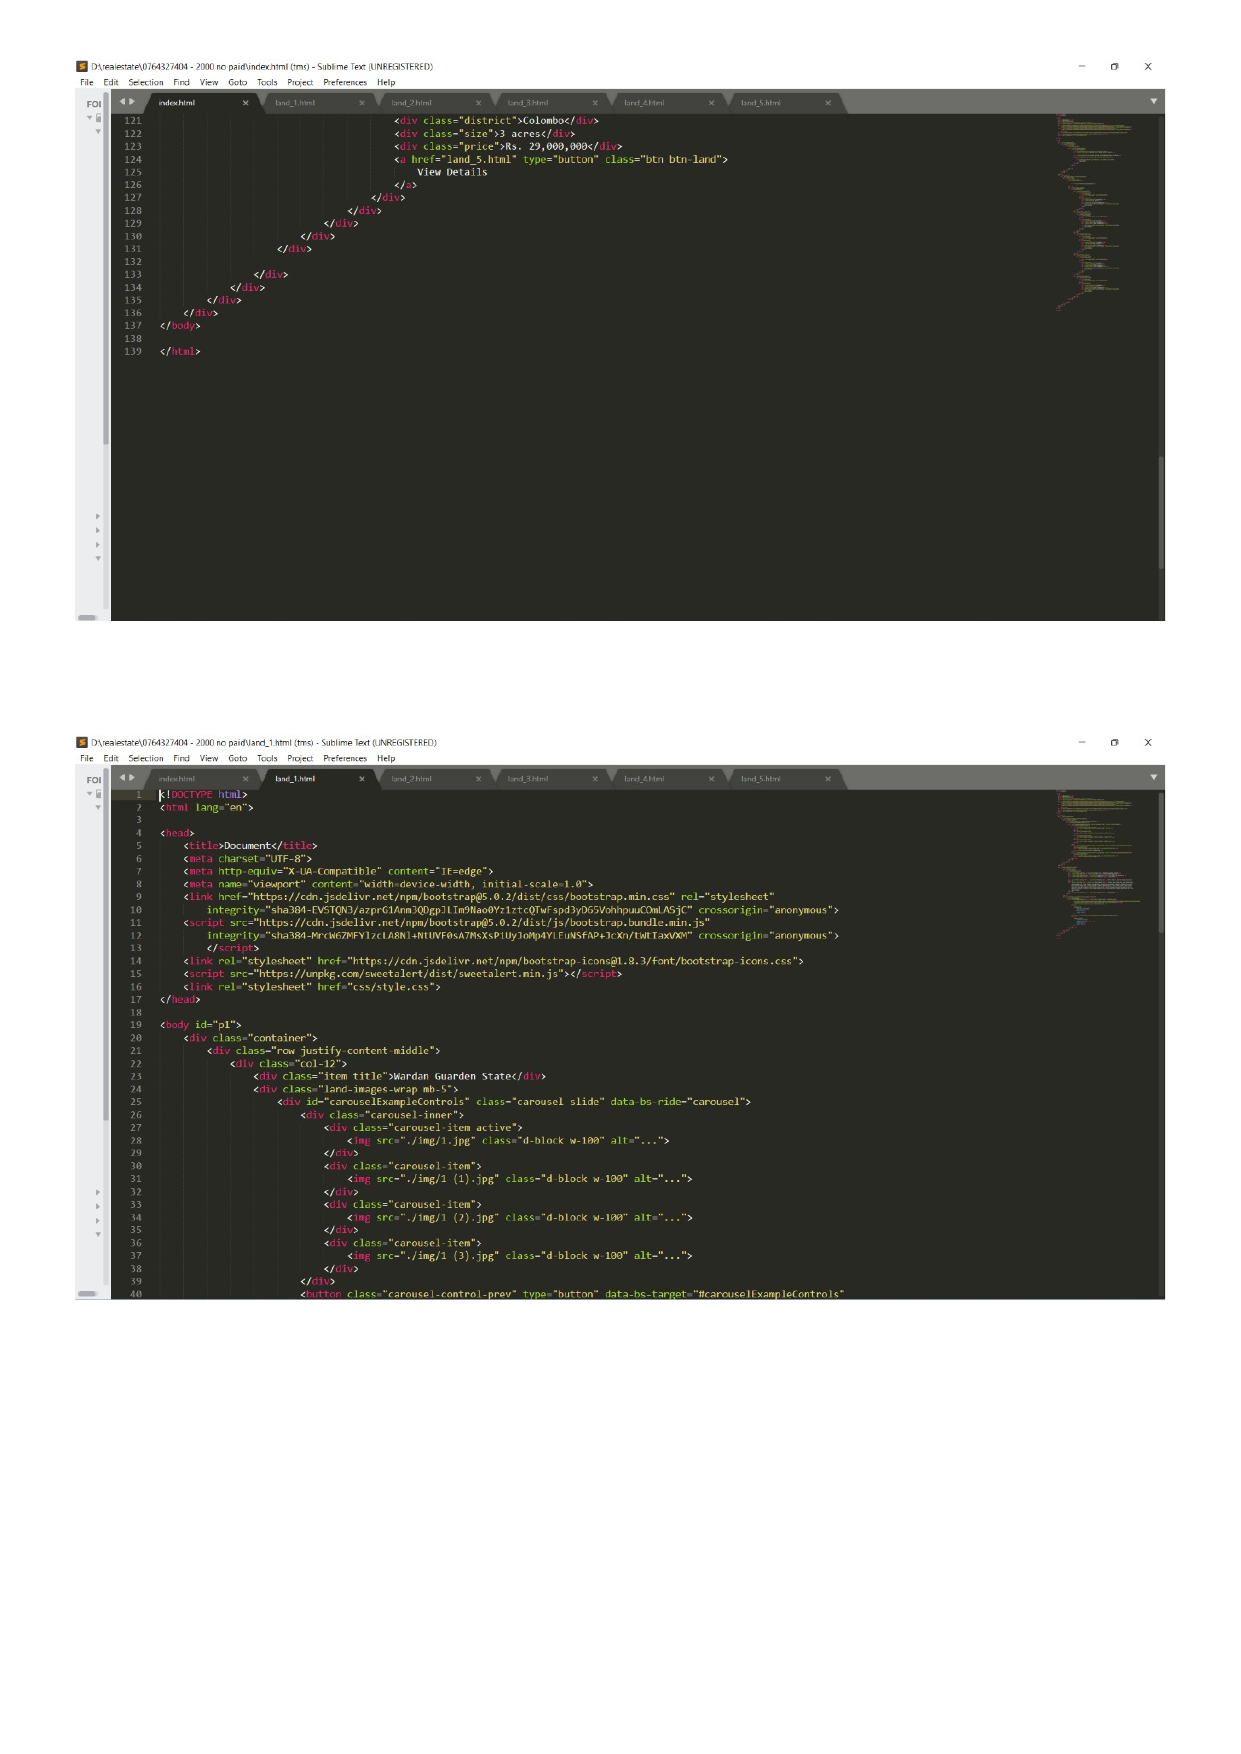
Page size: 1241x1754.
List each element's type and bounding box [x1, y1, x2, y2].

picture [75, 734, 1166, 1300]
picture [75, 59, 1166, 621]
